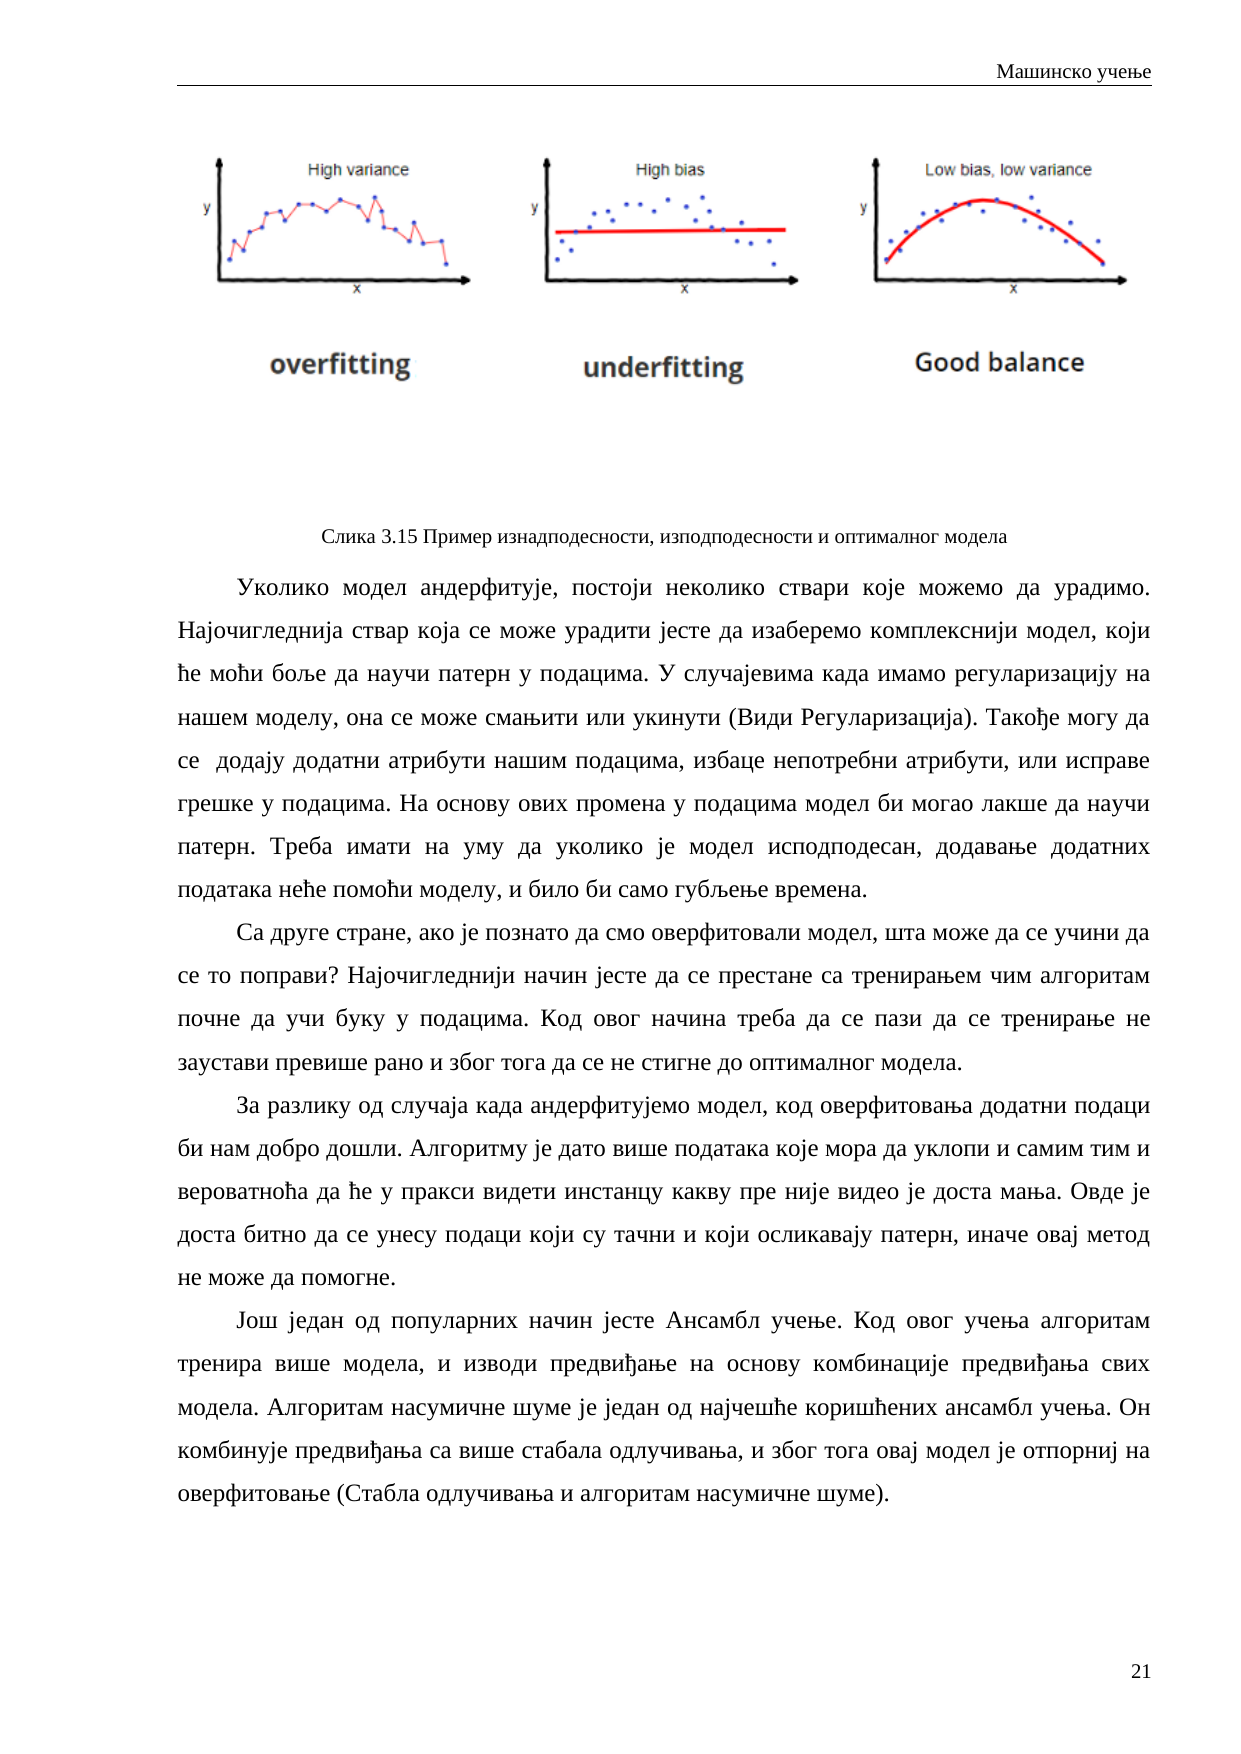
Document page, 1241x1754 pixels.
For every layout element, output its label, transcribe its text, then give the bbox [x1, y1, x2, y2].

text Са друге стране, ако је познато да смо оверфитовали модел, шта може да се учини да се то поправи? Најочигледнији начин јесте да се престане са тренирањем чим алгоритам почне да учи буку у подацима. Код овог начина треба да се пази да се тренирање не заустави превише рано и због тога да се не стигне до оптималног модела. [177, 917, 1152, 1075]
text Уколико модел андерфитује, постоји неколико ствари које можемо да урадимо. Најочигледнија ствар која се може урадити јесте да изаберемо комплекснији модел, који ће моћи боље да научи патерн у подацима. У случајевима када имамо регуларизацију на нашем моделу, она се може смањити или укинути (Види Регуларизација). Такође могу да се додају додатни атрибути нашим подацима, избаце непотребни атрибути, или исправе грешке у подацима. На основу ових промена у подацима модел би могао лакше да научи патерн. Треба имати на уму да уколико је модел исподподесан, додавање додатних података неће помоћи моделу, и било би само губљење времена. [177, 572, 1152, 903]
text Још један од популарних начин јесте Ансамбл учење. Код овог учења алгоритам тренира више модела, и изводи предвиђање на основу комбинације предвиђања свих модела. Алгоритам насумичне шуме је један од најчешће коришћених ансамбл учења. Он комбинује предвиђања са више стабала одлучивања, и због тога овај модел је отпорниј на оверфитовање (Стабла одлучивања и алгоритам насумичне шуме). [177, 1305, 1152, 1507]
picture [177, 118, 1152, 497]
text За разлику од случаја када андерфитујемо модел, код оверфитовања додатни подаци би нам добро дошли. Алгоритму је дато више података које мора да уклопи и самим тим и вероватноћа да ће у пракси видети инстанцу какву пре није видео је доста мања. Овде је доста битно да се унесу подаци који су тачни и који осликавају патерн, иначе овај метод не може да помогне. [177, 1090, 1152, 1291]
